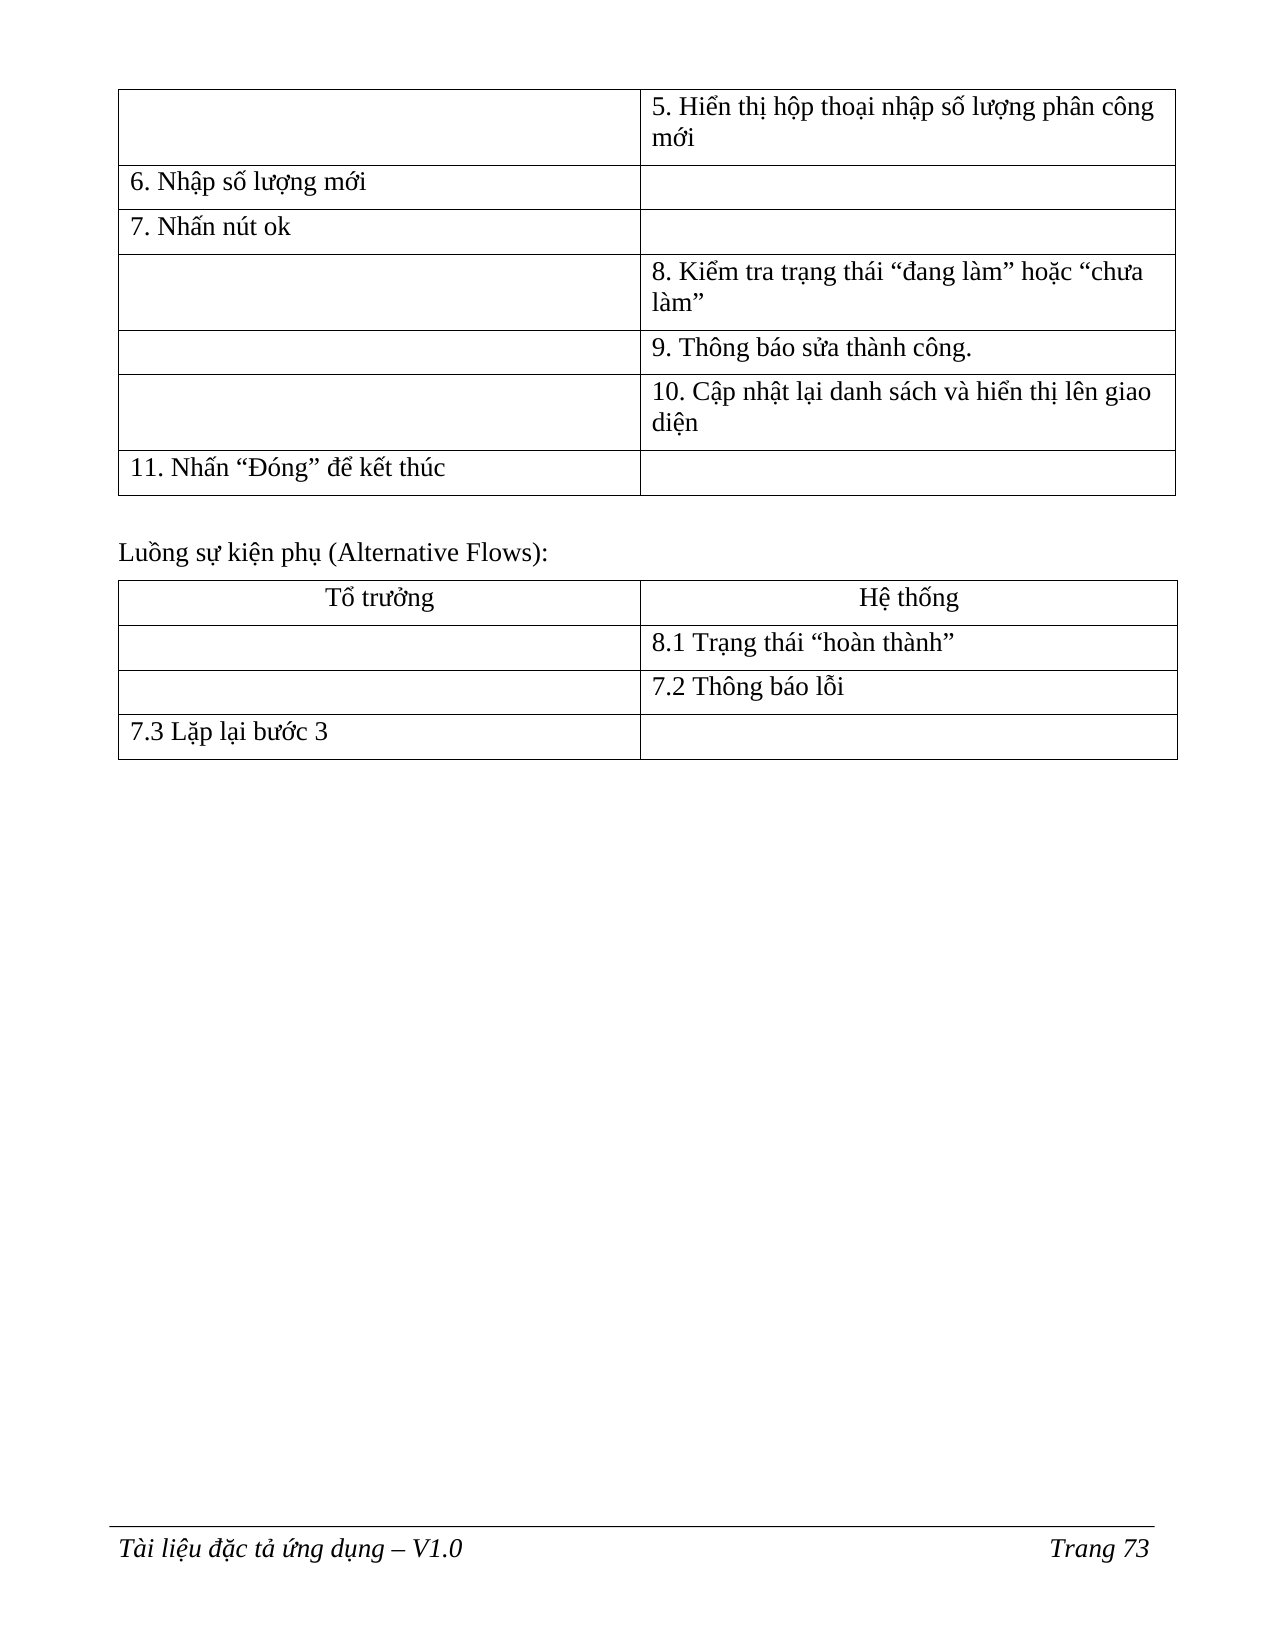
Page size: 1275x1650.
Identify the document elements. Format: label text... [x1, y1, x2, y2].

table_cell 10. Cập nhật lại danh sách và hiển thị lên giao diện [641, 375, 1175, 450]
table_cell [119, 671, 640, 714]
table_cell [641, 210, 1175, 254]
table_cell [119, 331, 640, 374]
table_cell 8.1 Trạng thái “hoàn thành” [641, 626, 1177, 669]
table_cell [641, 451, 1175, 495]
table_cell [119, 626, 640, 669]
table_cell [119, 255, 640, 330]
table_cell 11. Nhấn “Đóng” để kết thúc [119, 451, 640, 495]
table_cell 7.3 Lặp lại bước 3 [119, 715, 640, 759]
table_cell 5. Hiển thị hộp thoại nhập số lượng phân công mới [641, 90, 1175, 164]
text Luồng sự kiện phụ (Alternative Flows): [118, 536, 1186, 568]
table_cell 8. Kiểm tra trạng thái “đang làm” hoặc “chưa làm” [641, 255, 1175, 330]
table_cell [641, 166, 1175, 209]
table_cell 7.2 Thông báo lỗi [641, 671, 1177, 714]
table_cell [641, 715, 1177, 759]
table_cell 6. Nhập số lượng mới [119, 166, 640, 209]
table_cell [119, 90, 640, 164]
table_header Hệ thống [641, 581, 1177, 625]
table_cell 7. Nhấn nút ok [119, 210, 640, 254]
table_cell 9. Thông báo sửa thành công. [641, 331, 1175, 374]
table_cell [119, 375, 640, 450]
table_header Tổ trưởng [119, 581, 640, 625]
